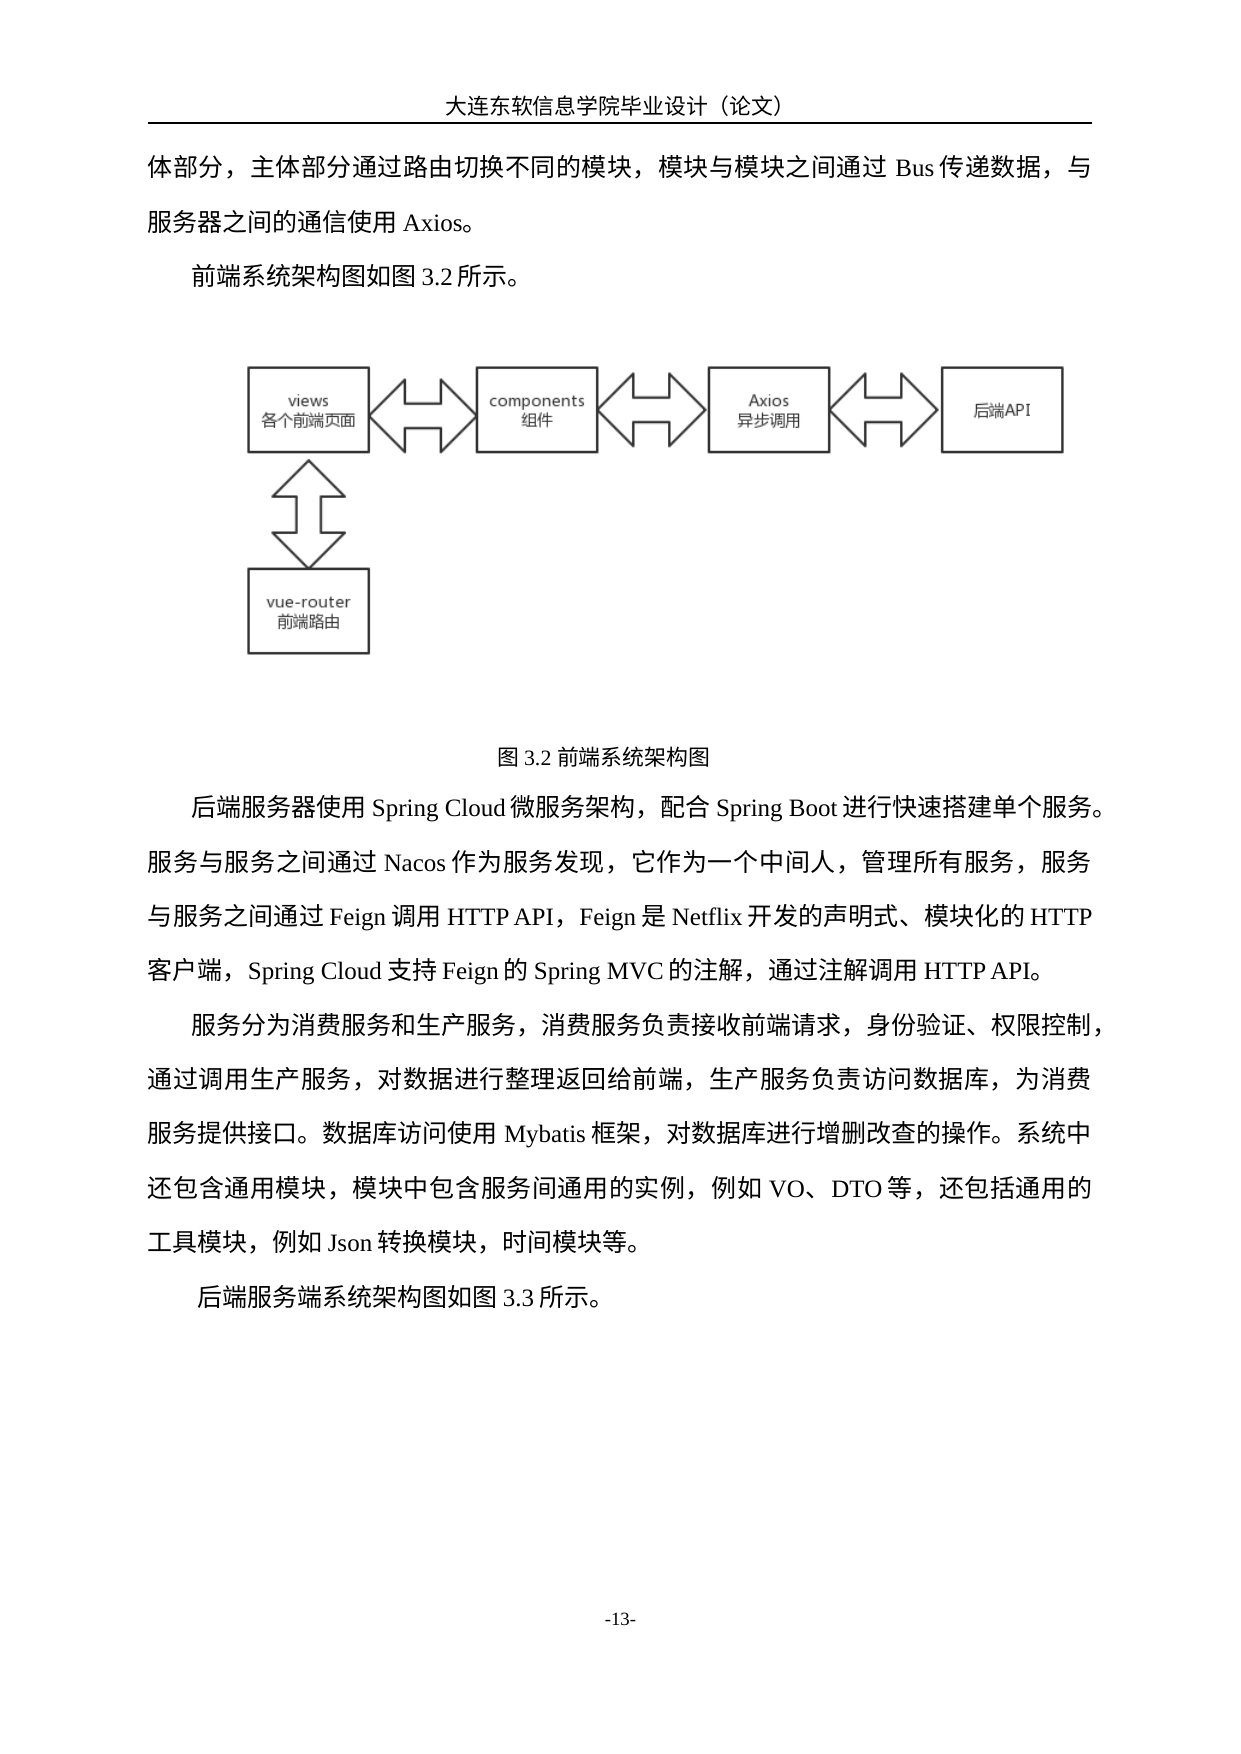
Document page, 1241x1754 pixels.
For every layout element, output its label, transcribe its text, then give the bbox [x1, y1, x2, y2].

text 后端服务端系统架构图如图3.3所示。 [148, 1277, 1092, 1313]
text 图3.2 前端系统架构图 [454, 740, 1092, 772]
text 前端系统架构图如图3.2所示。 [148, 256, 1092, 293]
text 后端服务器使用Spring Cloud微服务架构，配合Spring Boot进行快速搭建单个服务。服务与服务之间通过Nacos作为服务发现，它作为一个中间人，管理所有服务，服务与服务之间通过Feign调用HTTP API，Feign是Netflix开发的声明式、模块化的HTTP客户端，Spring Cloud支持Feign的Spring MVC的注解，通过注解调用HTTP API。 [148, 788, 1092, 987]
picture [191, 310, 1137, 728]
text 服务分为消费服务和生产服务，消费服务负责接收前端请求，身份验证、权限控制，通过调用生产服务，对数据进行整理返回给前端，生产服务负责访问数据库，为消费服务提供接口。数据库访问使用Mybatis框架，对数据库进行增删改查的操作。系统中还包含通用模块，模块中包含服务间通用的实例，例如VO、DTO等，还包括通用的工具模块，例如Json转换模块，时间模块等。 [148, 1005, 1092, 1259]
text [148, 148, 1092, 238]
